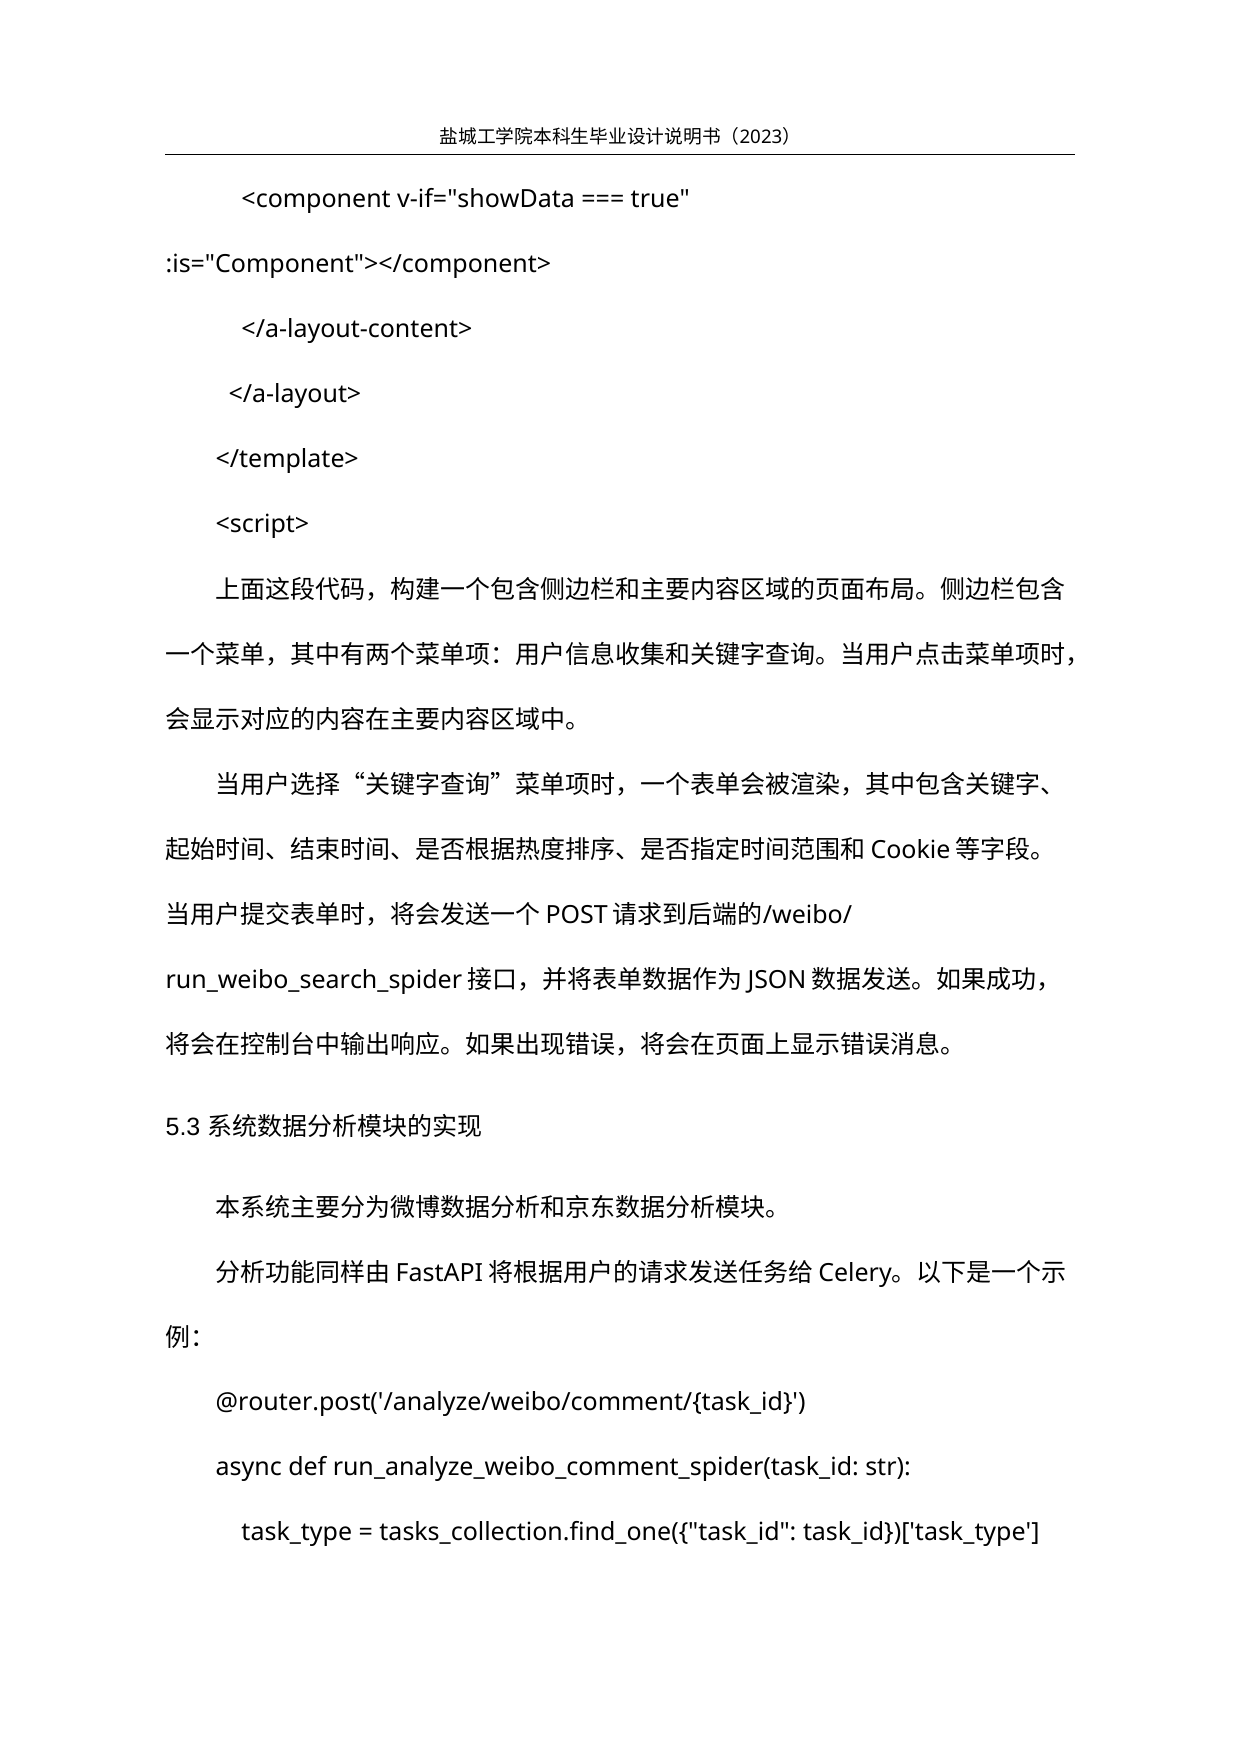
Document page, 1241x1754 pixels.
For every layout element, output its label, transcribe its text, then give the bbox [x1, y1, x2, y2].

text </a-layout-content> [165, 296, 1075, 361]
text @router.post('/analyze/weibo/comment/{task_id}') [165, 1368, 1075, 1433]
text task_type = tasks_collection.find_one({"task_id": task_id})['task_type'] [165, 1498, 1075, 1563]
text 当用户选择“关键字查询”菜单项时，一个表单会被渲染，其中包含关键字、起始时间、结束时间、是否根据热度排序、是否指定时间范围和Cookie等字段。当用户提交表单时，将会发送一个POST请求到后端的/weibo/run_weibo_search_spider接口，并将表单数据作为JSON数据发送。如果成功，将会在控制台中输出响应。如果出现错误，将会在页面上显示错误消息。 [165, 751, 1075, 1076]
text 上面这段代码，构建一个包含侧边栏和主要内容区域的页面布局。侧边栏包含一个菜单，其中有两个菜单项：用户信息收集和关键字查询。当用户点击菜单项时，会显示对应的内容在主要内容区域中。 [165, 556, 1075, 751]
subtitle 5.3 系统数据分析模块的实现 [165, 1092, 1075, 1157]
text async def run_analyze_weibo_comment_spider(task_id: str): [165, 1433, 1075, 1498]
text <script> [165, 491, 1075, 556]
text </template> [165, 426, 1075, 491]
text 本系统主要分为微博数据分析和京东数据分析模块。 [165, 1173, 1075, 1238]
text <component v-if="showData === true" :is="Component"></component> [165, 166, 1075, 296]
text 分析功能同样由FastAPI将根据用户的请求发送任务给Celery。以下是一个示例： [165, 1238, 1075, 1368]
text </a-layout> [165, 361, 1075, 426]
